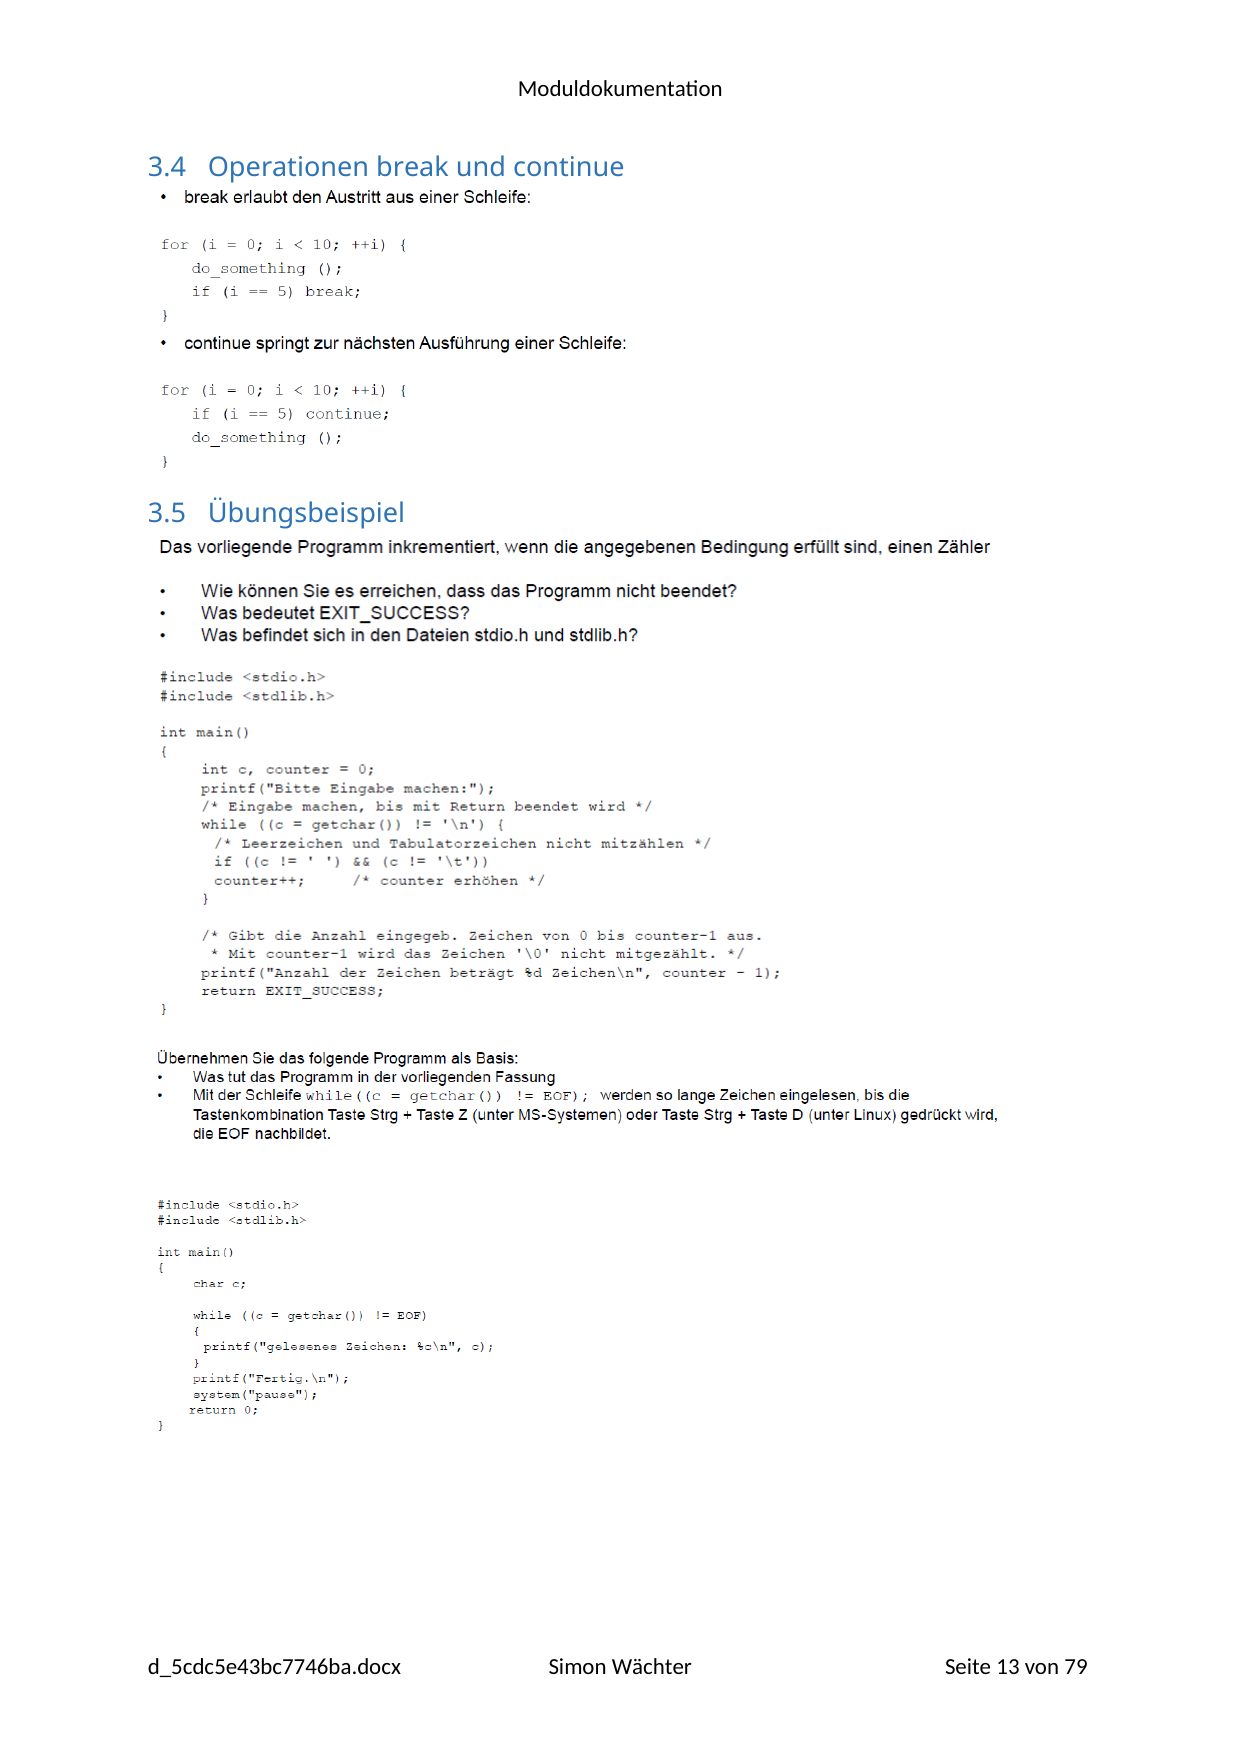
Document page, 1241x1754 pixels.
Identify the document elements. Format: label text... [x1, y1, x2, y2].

picture [147, 187, 631, 476]
subtitle Übungsbeispiel [148, 494, 1093, 531]
subtitle Operationen break und continue [148, 148, 1093, 184]
picture [147, 1046, 1006, 1444]
picture [147, 533, 999, 1027]
